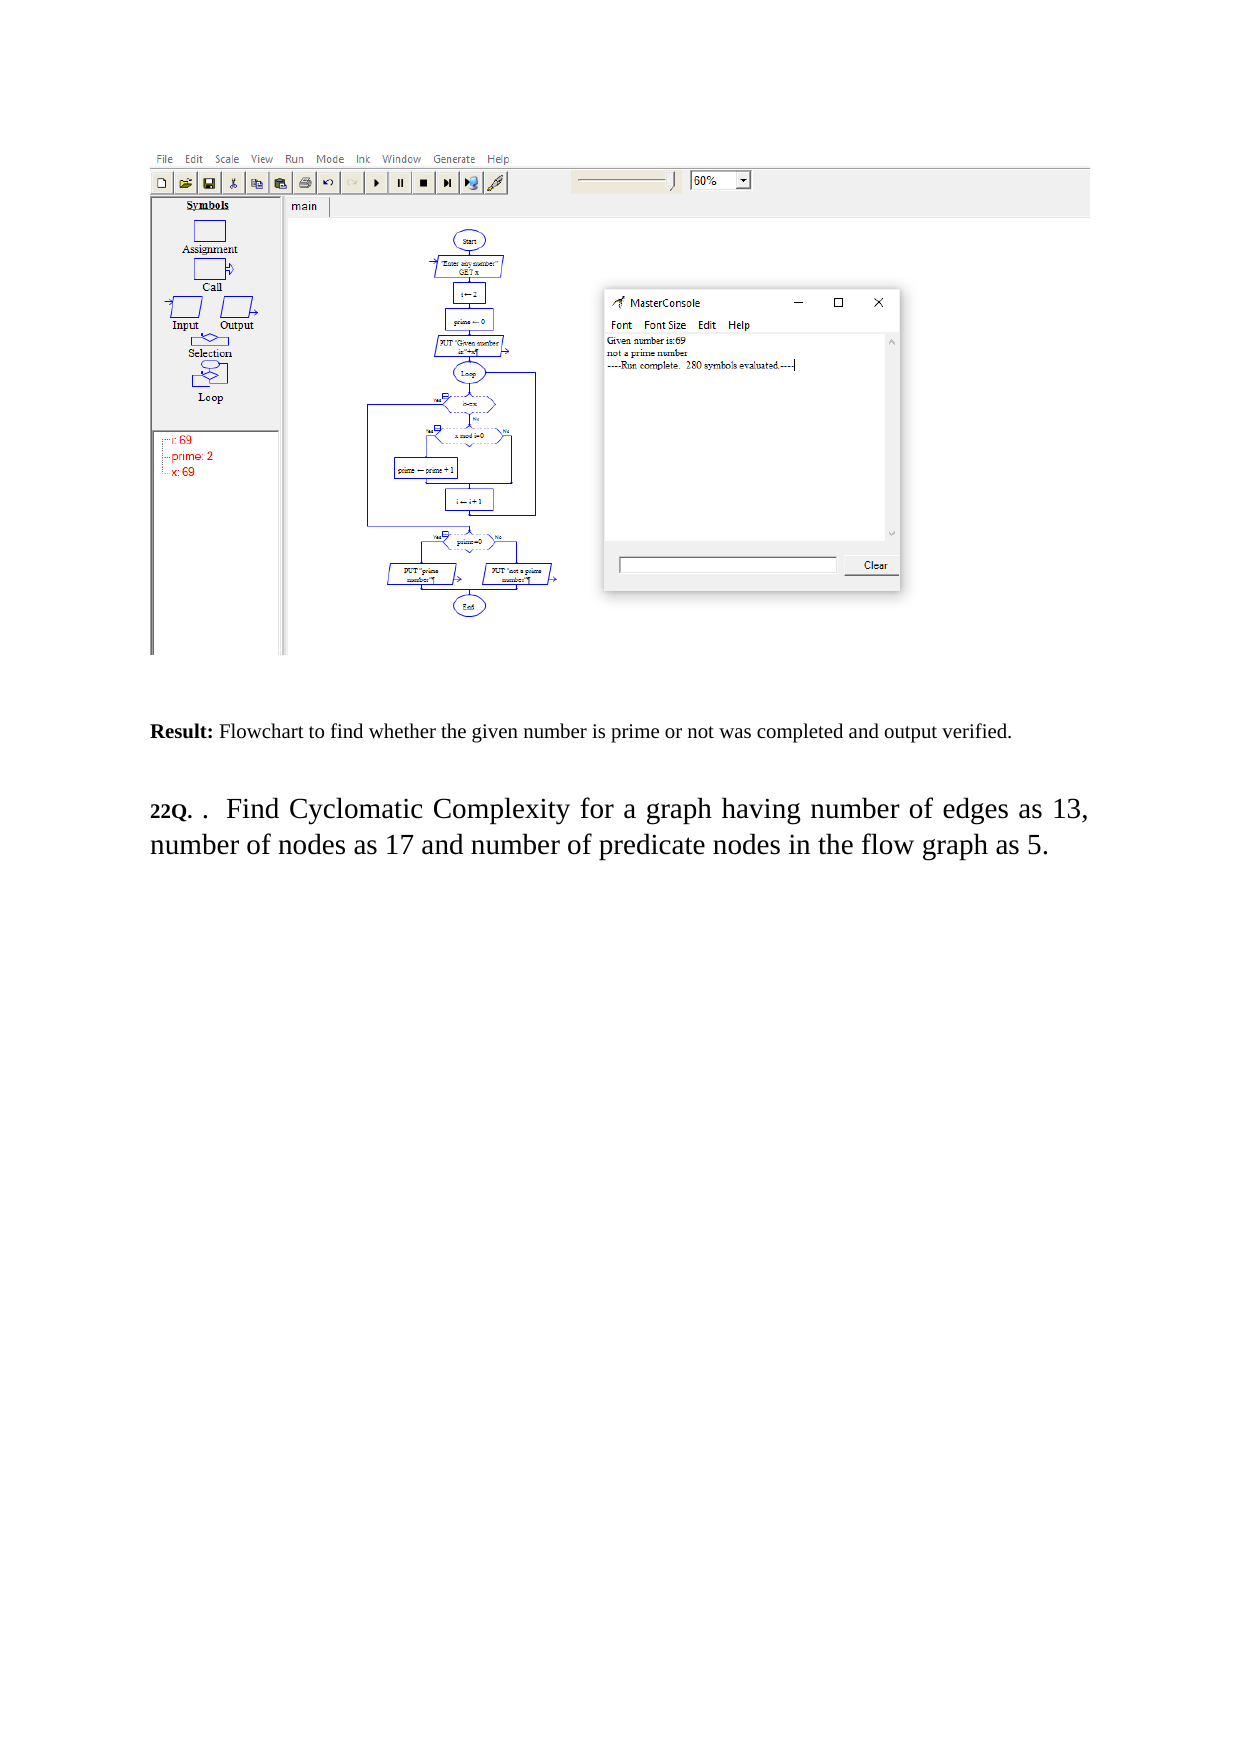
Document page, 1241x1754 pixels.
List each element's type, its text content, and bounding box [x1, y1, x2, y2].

text 22Q. . Find Cyclomatic Complexity for a graph having number of edges as 13, number of nodes as 17 and number of predicate nodes in the flow graph as 5. [150, 792, 1090, 861]
picture [150, 150, 1091, 655]
text Result: Flowchart to find whether the given number is prime or not was completed and output verified. [150, 719, 1090, 743]
